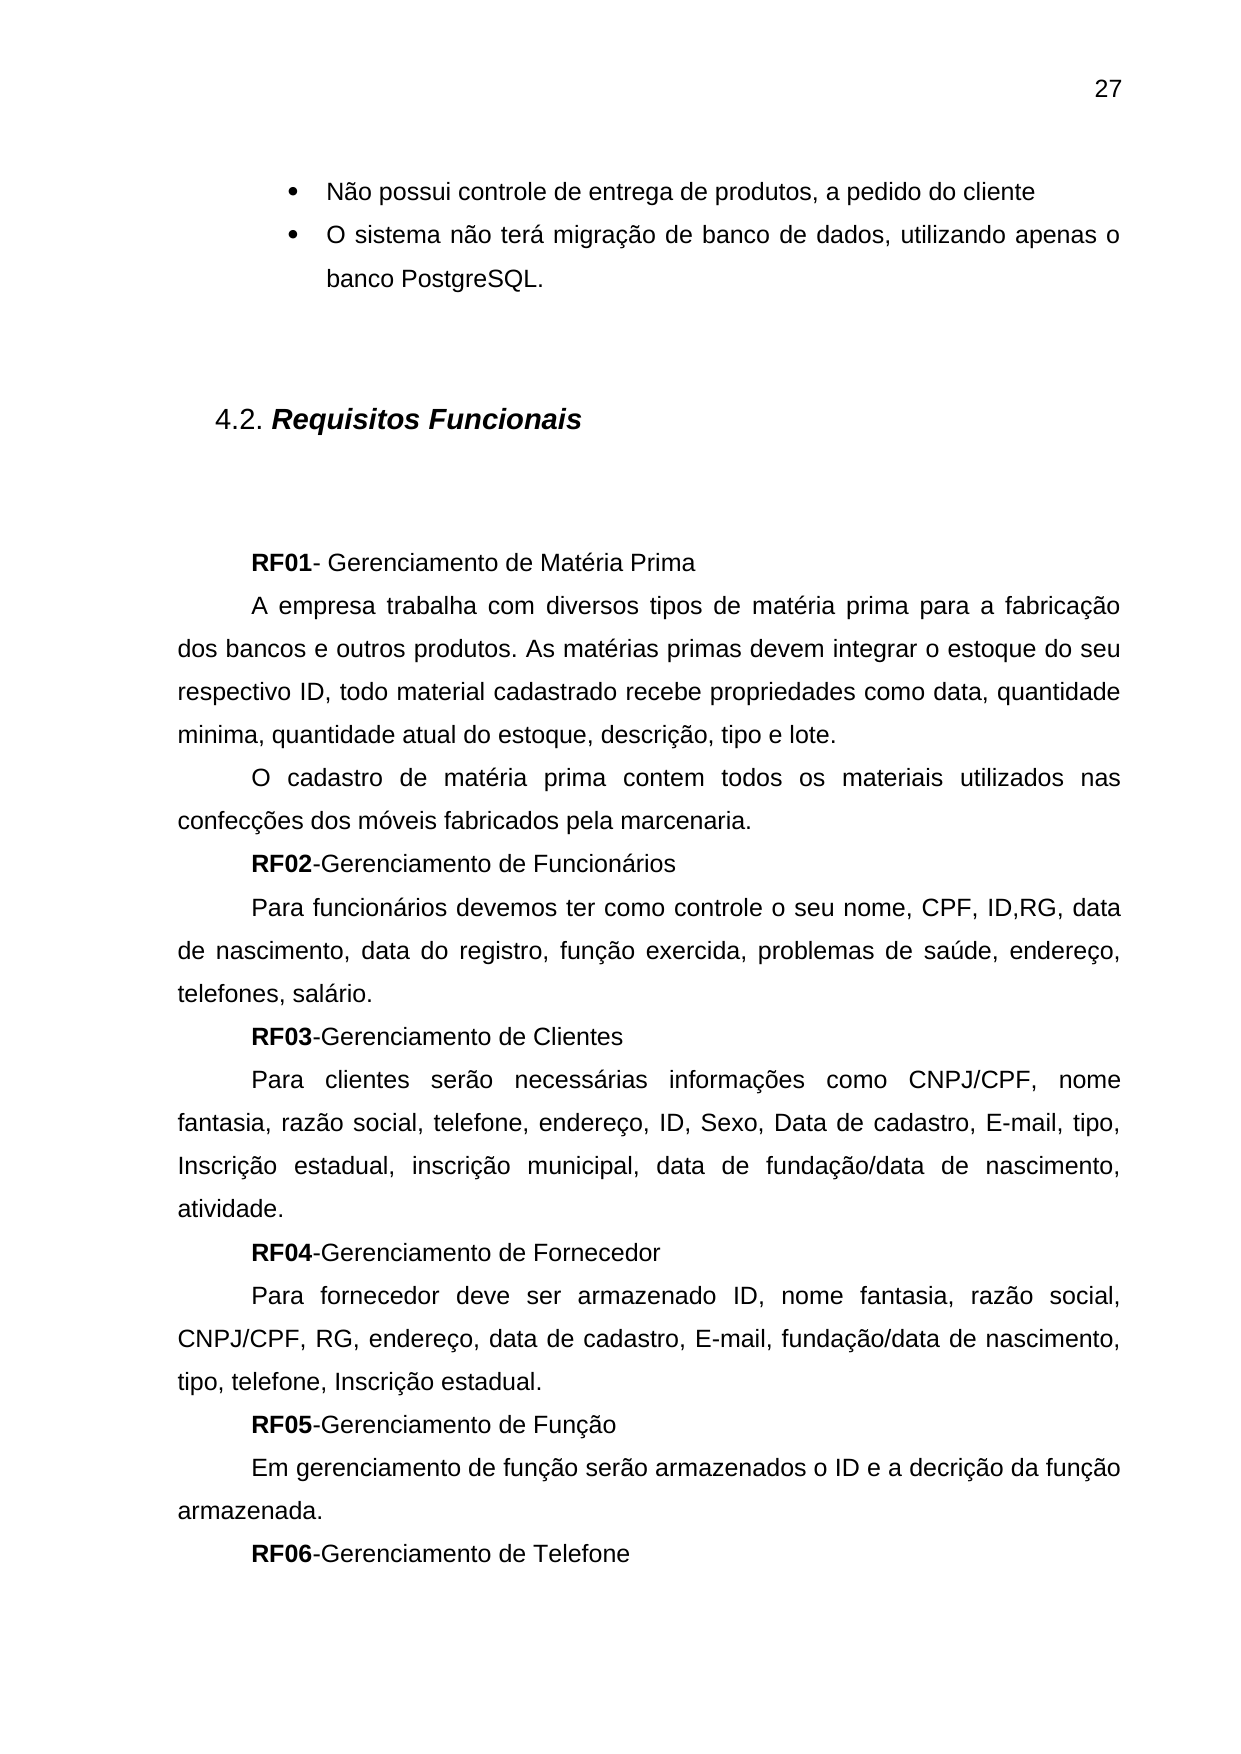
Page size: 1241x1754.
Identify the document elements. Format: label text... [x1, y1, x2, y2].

text RF02-Gerenciamento de Funcionários [177, 849, 1122, 878]
text Requisitos Funcionais [215, 402, 1122, 436]
list O sistema não terá migração de banco de dados, utilizando apenas o banco PostgreSQL. [288, 220, 1122, 292]
text RF06-Gerenciamento de Telefone [177, 1539, 1122, 1568]
list Não possui controle de entrega de produtos, a pedido do cliente [288, 177, 1122, 206]
text RF05-Gerenciamento de Função [177, 1410, 1122, 1439]
text Para fornecedor deve ser armazenado ID, nome fantasia, razão social, CNPJ/CPF, RG, endereço, data de cadastro, E-mail, fundação/data de nascimento, tipo, telefone, Inscrição estadual. [177, 1281, 1122, 1396]
text RF04-Gerenciamento de Fornecedor [177, 1238, 1122, 1266]
text Para funcionários devemos ter como controle o seu nome, CPF, ID,RG, data de nascimento, data do registro, função exercida, problemas de saúde, endereço, telefones, salário. [177, 893, 1122, 1008]
text A empresa trabalha com diversos tipos de matéria prima para a fabricação dos bancos e outros produtos. As matérias primas devem integrar o estoque do seu respectivo ID, todo material cadastrado recebe propriedades como data, quantidade minima, quantidade atual do estoque, descrição, tipo e lote. O cadastro de matéria prima contem todos os materiais utilizados nas confecções dos móveis fabricados pela marcenaria. [177, 591, 1122, 835]
text Para clientes serão necessárias informações como CNPJ/CPF, nome fantasia, razão social, telefone, endereço, ID, Sexo, Data de cadastro, E-mail, tipo, Inscrição estadual, inscrição municipal, data de fundação/data de nascimento, atividade. [177, 1065, 1122, 1223]
text RF03-Gerenciamento de Clientes [177, 1022, 1122, 1051]
text Em gerenciamento de função serão armazenados o ID e a decrição da função armazenada. [177, 1453, 1122, 1525]
text RF01- Gerenciamento de Matéria Prima [177, 548, 1122, 576]
